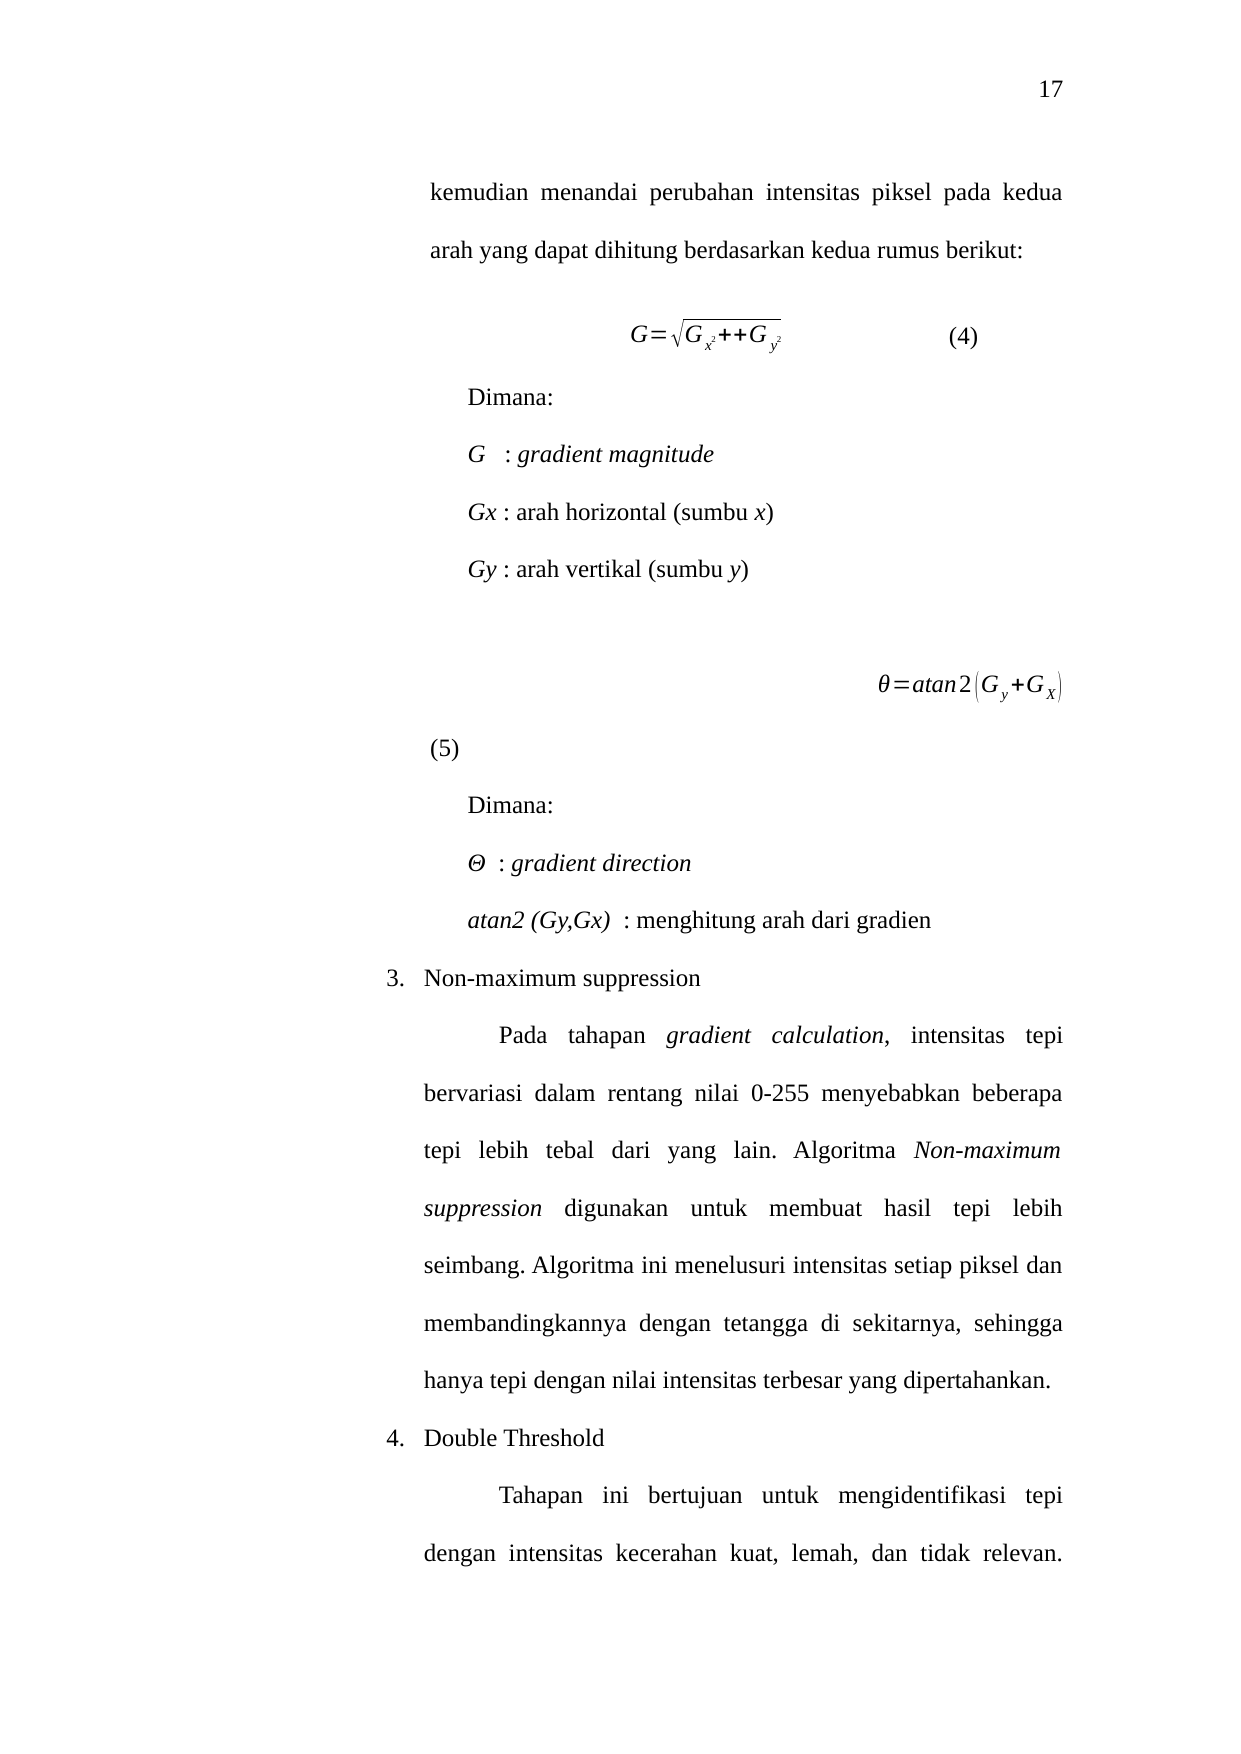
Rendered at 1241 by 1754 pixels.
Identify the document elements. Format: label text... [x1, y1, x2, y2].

list Non-maximum suppression [386, 963, 1063, 992]
list Gy​ : arah vertikal (sumbu y) [467, 554, 1063, 583]
list G : gradient magnitude [467, 439, 1063, 468]
list Dimana: [430, 790, 1063, 819]
list (4) [430, 317, 1063, 353]
list (5) [430, 669, 1063, 762]
list atan2 (Gy,Gx) : menghitung arah dari gradien [467, 905, 1063, 934]
list Dimana: [430, 382, 1063, 411]
list Gx​ : arah horizontal (sumbu x) [467, 497, 1063, 526]
text Pada tahapan gradient calculation, intensitas tepi bervariasi dalam rentang nilai 0-255 menyebabkan beberapa tepi lebih tebal dari yang lain. Algoritma Non-maximum suppression digunakan untuk membuat hasil tepi lebih seimbang. Algoritma ini menelusuri intensitas setiap piksel dan membandingkannya dengan tetangga di sekitarnya, sehingga hanya tepi dengan nilai intensitas terbesar yang dipertahankan. [424, 1020, 1063, 1394]
list Double Threshold [386, 1423, 1063, 1452]
list Θ : gradient direction [467, 848, 1063, 877]
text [430, 177, 1063, 263]
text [424, 1480, 1063, 1567]
